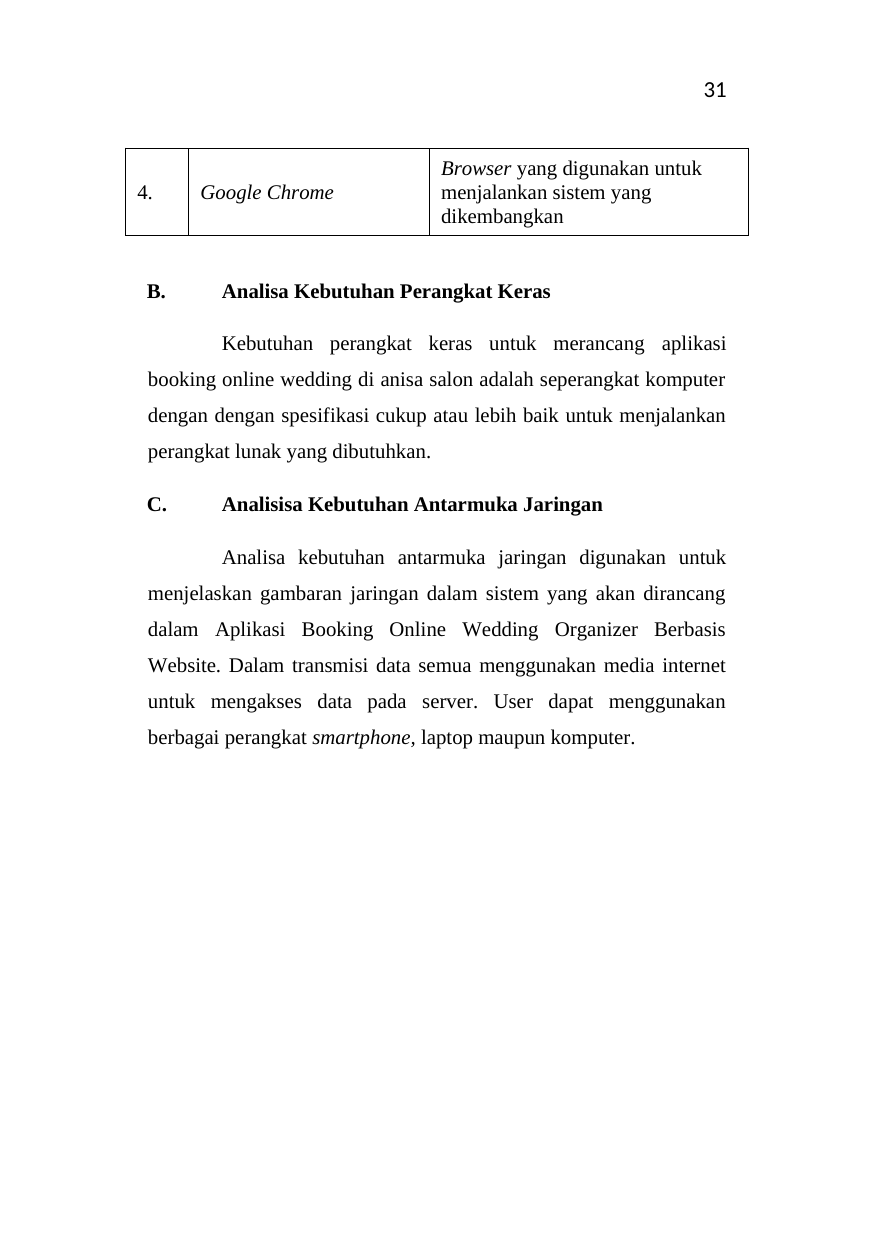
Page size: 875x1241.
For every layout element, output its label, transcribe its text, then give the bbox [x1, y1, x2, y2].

text Analisa Kebutuhan Perangkat Keras [147, 279, 726, 303]
list Analisa kebutuhan antarmuka jaringan digunakan untuk menjelaskan gambaran jaringan dalam sistem yang akan dirancang dalam Aplikasi Booking Online Wedding Organizer Berbasis Website. Dalam transmisi data semua menggunakan media internet untuk mengakses data pada server. User dapat menggunakan berbagai perangkat smartphone, laptop maupun komputer. [148, 545, 726, 749]
table_cell Browser yang digunakan untuk menjalankan sistem yang dikembangkan [430, 149, 748, 235]
table_cell Google Chrome [189, 149, 429, 235]
text Analisisa Kebutuhan Antarmuka Jaringan [147, 492, 726, 516]
list Kebutuhan perangkat keras untuk merancang aplikasi booking online wedding di anisa salon adalah seperangkat komputer dengan dengan spesifikasi cukup atau lebih baik untuk menjalankan perangkat lunak yang dibutuhkan. [148, 331, 726, 463]
table_cell 4. [126, 149, 188, 235]
